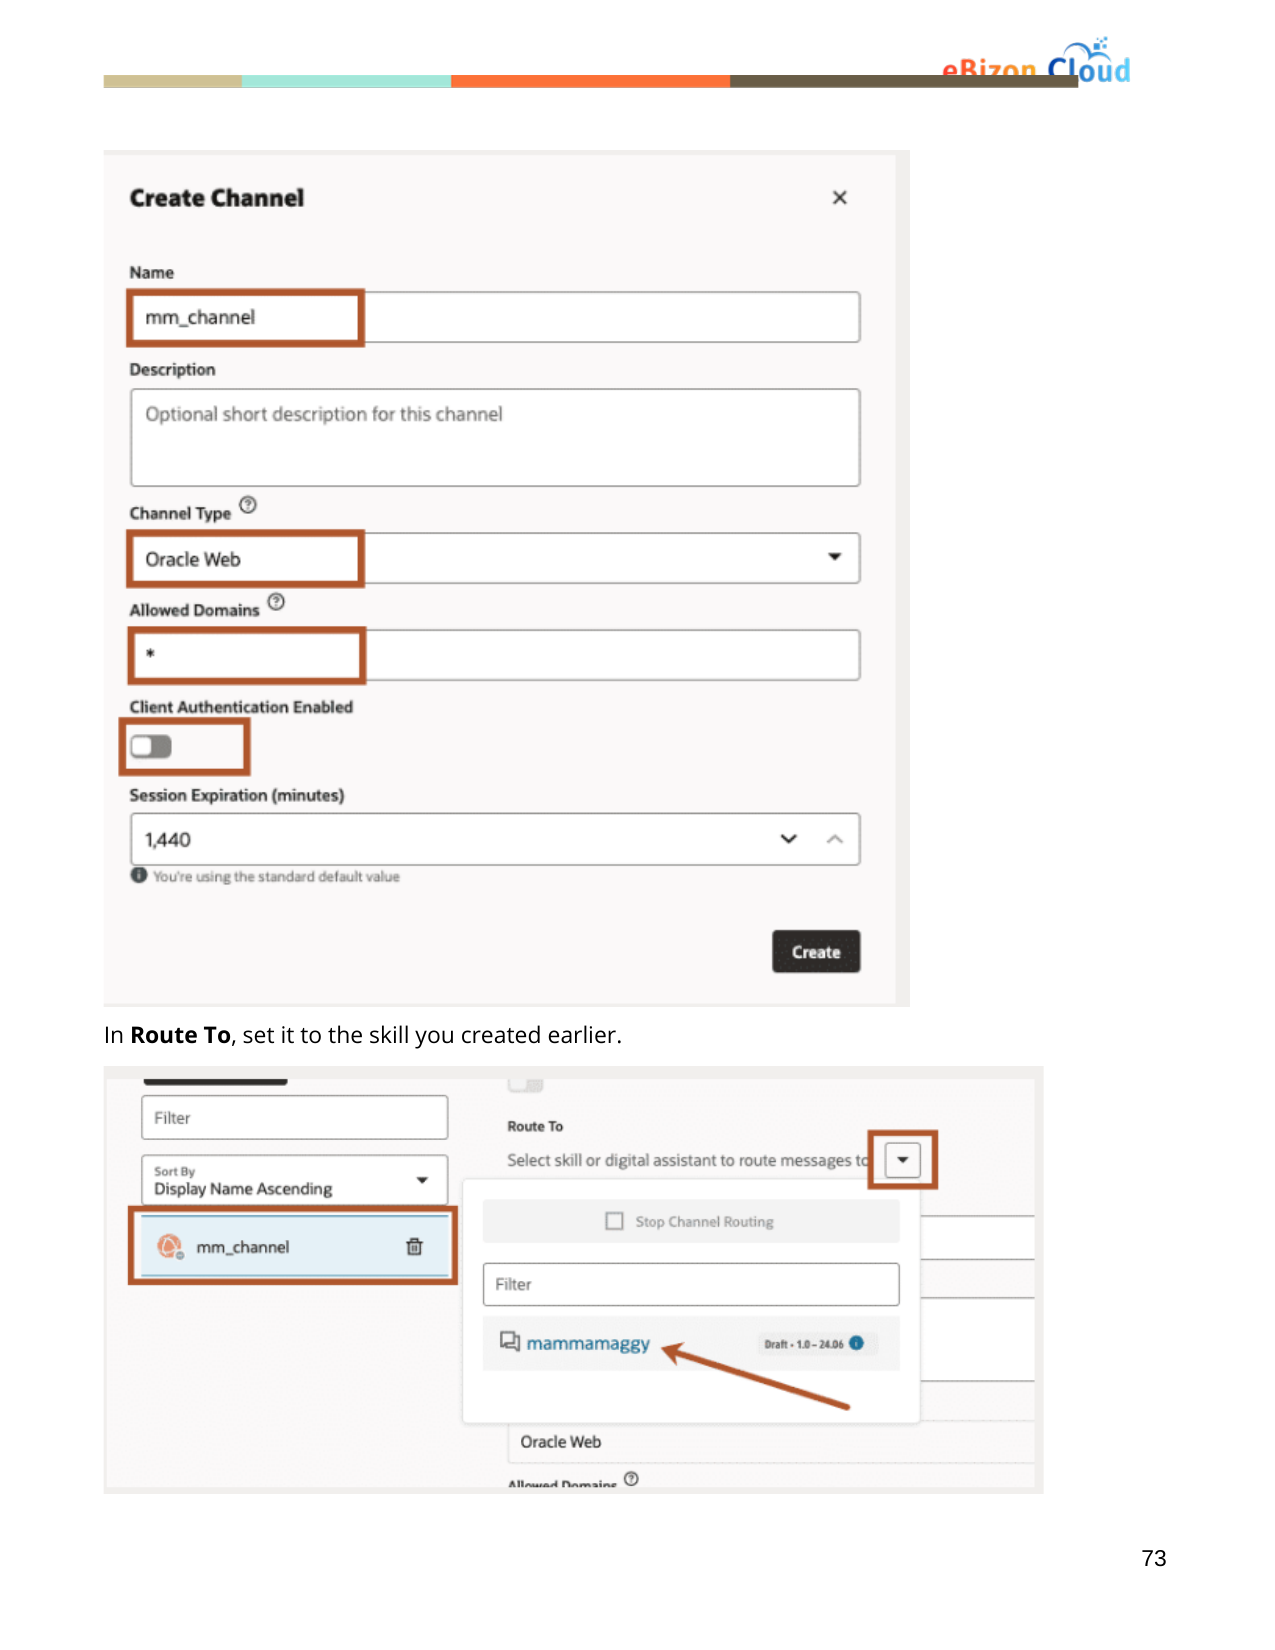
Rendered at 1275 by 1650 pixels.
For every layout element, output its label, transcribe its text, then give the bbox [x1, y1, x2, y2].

text In Route To, set it to the skill you created earlier. [103, 1019, 1167, 1051]
picture [103, 30, 1141, 94]
picture [103, 150, 910, 1007]
picture [103, 1066, 1044, 1494]
